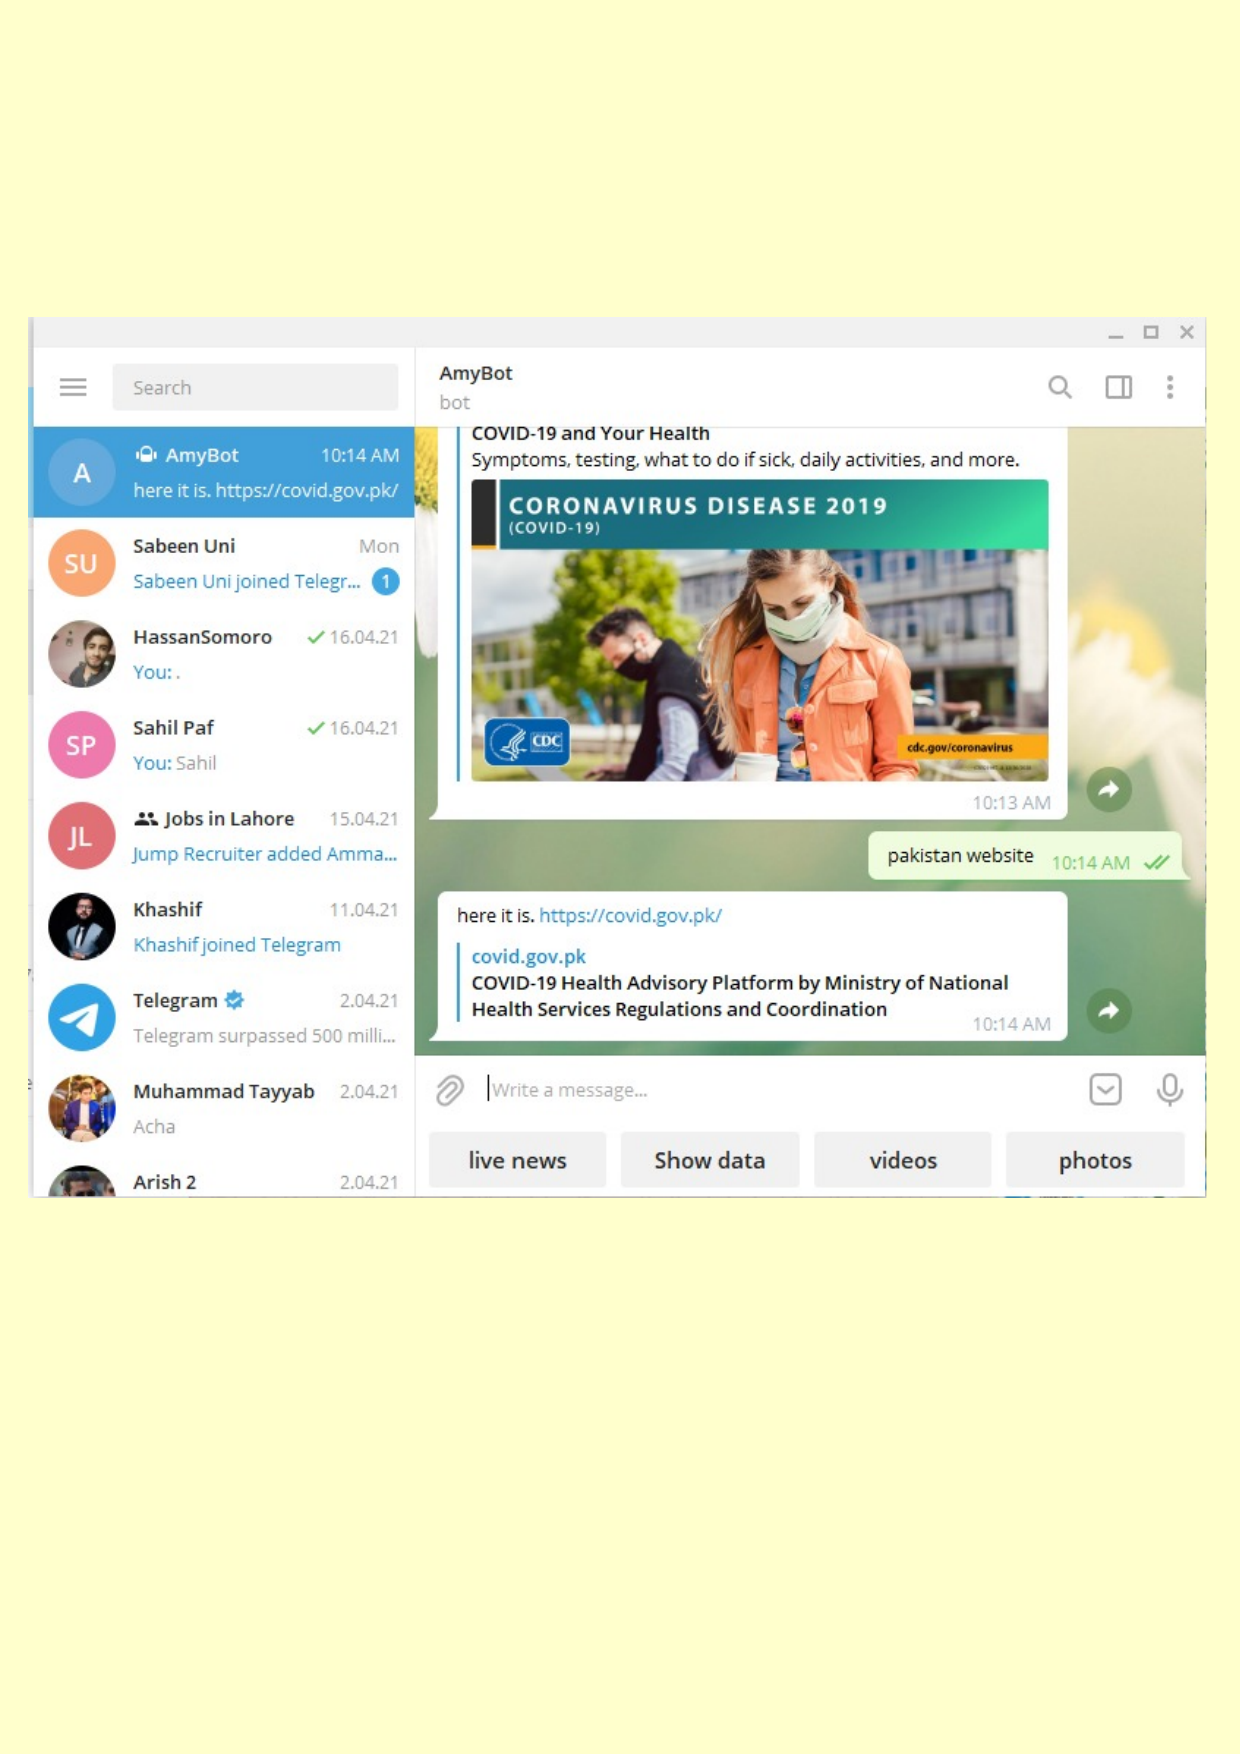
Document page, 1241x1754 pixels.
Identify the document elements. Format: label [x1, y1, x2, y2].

picture [28, 317, 1207, 1198]
